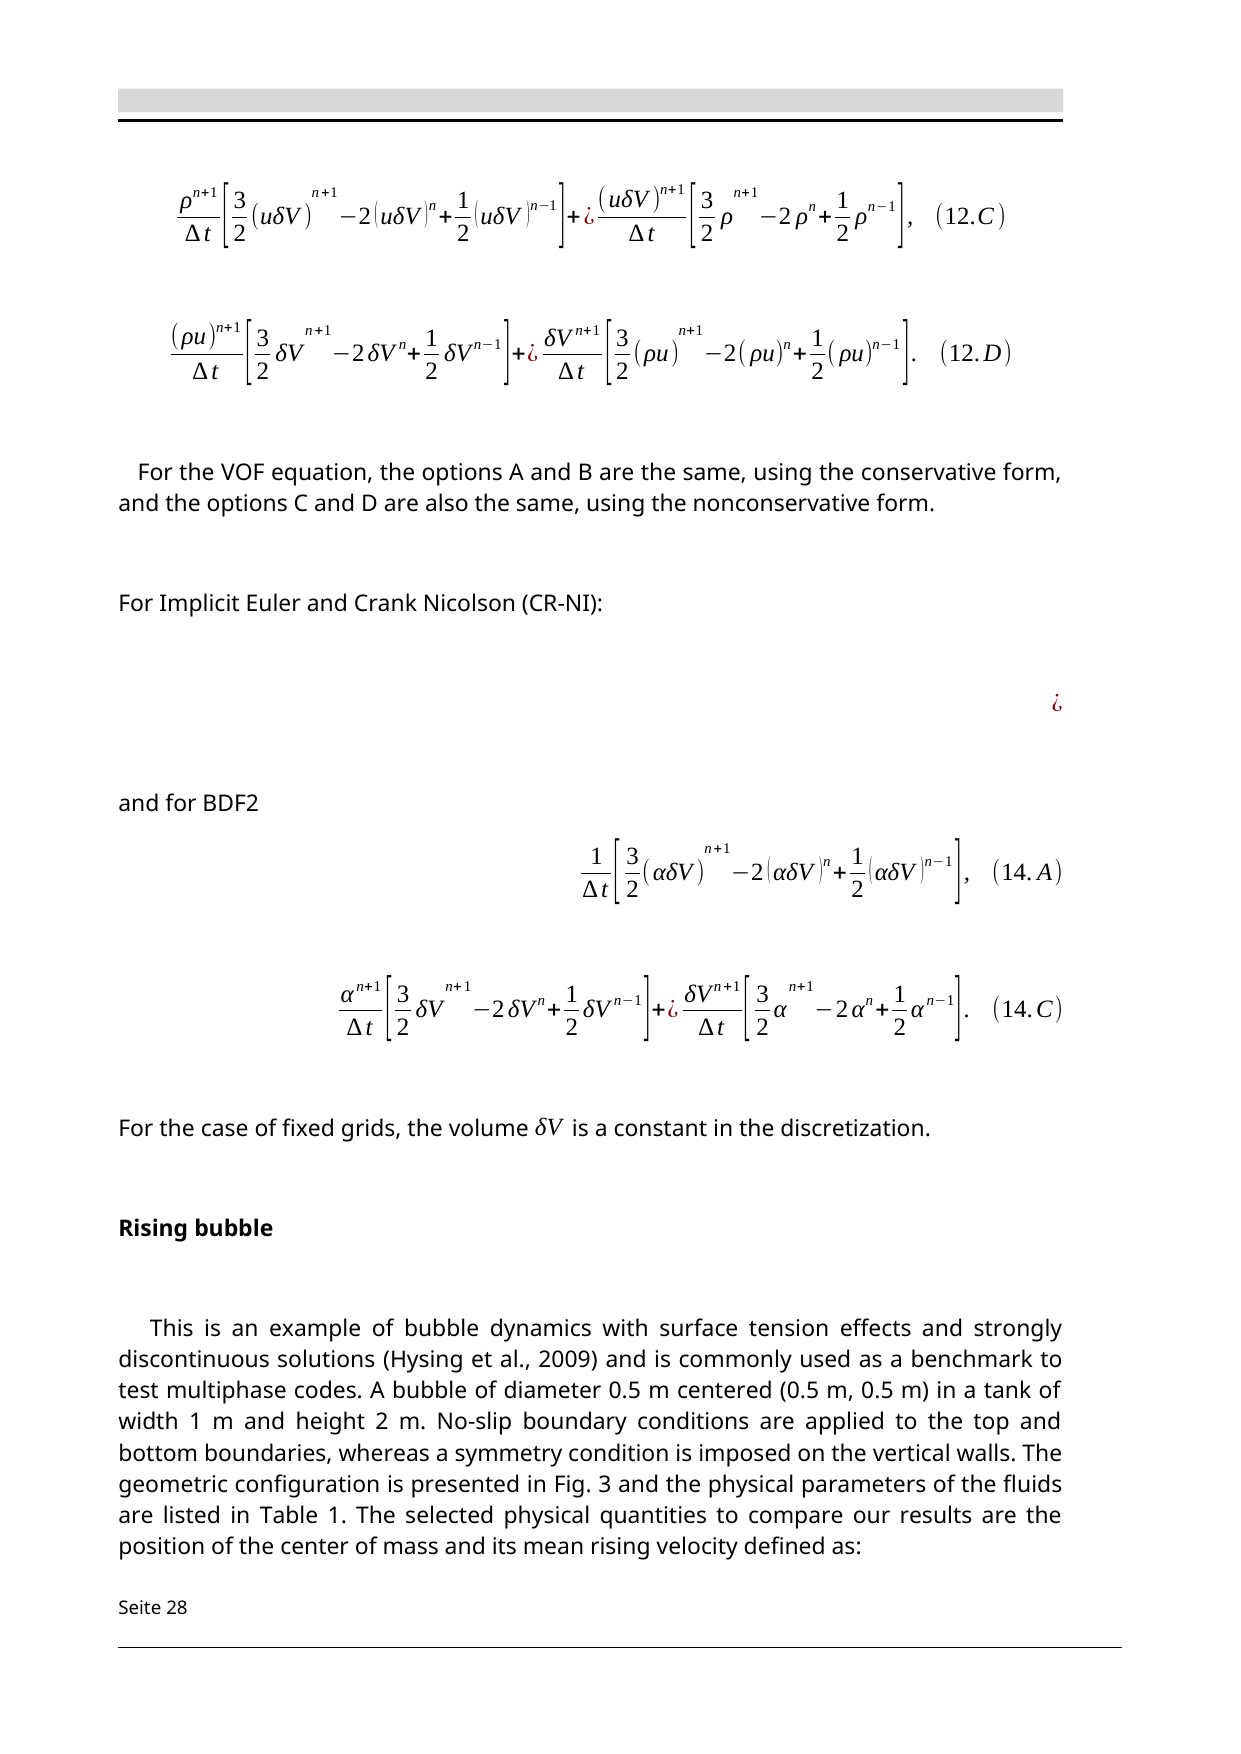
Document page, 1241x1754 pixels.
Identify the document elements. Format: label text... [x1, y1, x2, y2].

text For Implicit Euler and Crank Nicolson (CR-NI): [118, 587, 1063, 618]
text Rising bubble [118, 1212, 1063, 1243]
text This is an example of bubble dynamics with surface tension effects and strongly discontinuous solutions (Hysing et al., 2009) and is commonly used as a benchmark to test multiphase codes. A bubble of diameter 0.5 m centered (0.5 m, 0.5 m) in a tank of width 1 m and height 2 m. No-slip boundary conditions are applied to the top and bottom boundaries, whereas a symmetry condition is imposed on the vertical walls. The geometric configuration is presented in Fig. 3 and the physical parameters of the fluids are listed in Table 1. The selected physical quantities to compare our results are the position of the center of mass and its mean rising velocity defined as: [118, 1312, 1063, 1562]
text For the case of fixed grids, the volume is a constant in the discretization. [118, 1112, 1063, 1143]
text and for BDF2 [118, 787, 1063, 818]
text For the VOF equation, the options A and B are the same, using the conservative form, and the options C and D are also the same, using the nonconservative form. [118, 456, 1063, 518]
